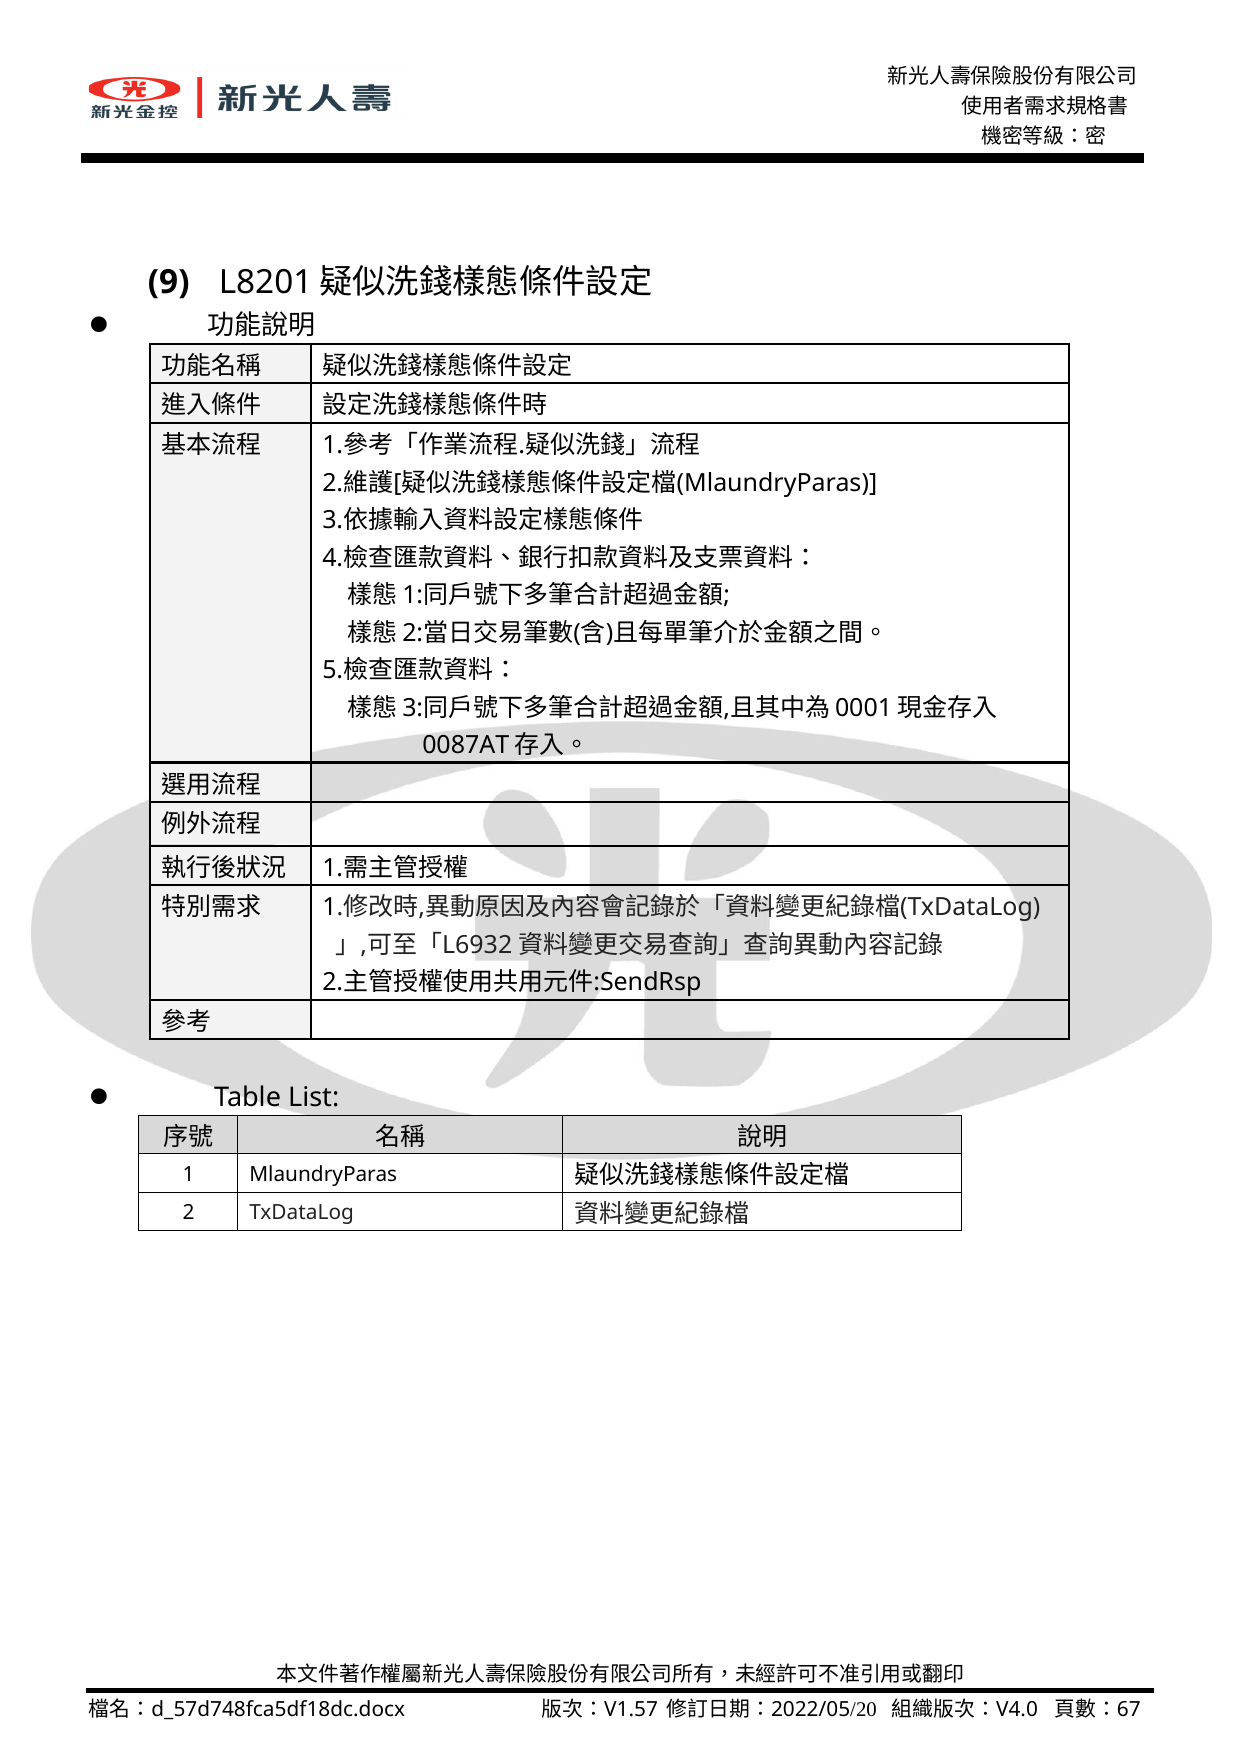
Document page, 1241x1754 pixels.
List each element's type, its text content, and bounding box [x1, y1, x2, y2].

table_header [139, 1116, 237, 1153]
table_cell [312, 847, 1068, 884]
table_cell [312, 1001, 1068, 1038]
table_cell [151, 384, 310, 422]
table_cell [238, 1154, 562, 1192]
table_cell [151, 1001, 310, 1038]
list Table List: [89, 1078, 1152, 1115]
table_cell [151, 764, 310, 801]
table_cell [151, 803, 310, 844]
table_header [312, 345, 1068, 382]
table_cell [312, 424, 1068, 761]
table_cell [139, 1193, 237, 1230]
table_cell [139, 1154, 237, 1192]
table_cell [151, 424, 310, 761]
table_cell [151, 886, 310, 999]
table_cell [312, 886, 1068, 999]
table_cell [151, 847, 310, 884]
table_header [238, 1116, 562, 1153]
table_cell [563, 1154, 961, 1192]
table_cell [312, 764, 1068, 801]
picture [88, 61, 414, 118]
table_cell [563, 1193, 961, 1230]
subtitle L8201疑似洗錢樣態條件設定 [148, 255, 1152, 303]
list 功能說明 [89, 303, 1152, 343]
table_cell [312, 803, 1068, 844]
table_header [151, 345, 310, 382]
picture [25, 713, 1215, 1166]
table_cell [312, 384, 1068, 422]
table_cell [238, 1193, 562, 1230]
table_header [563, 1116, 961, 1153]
